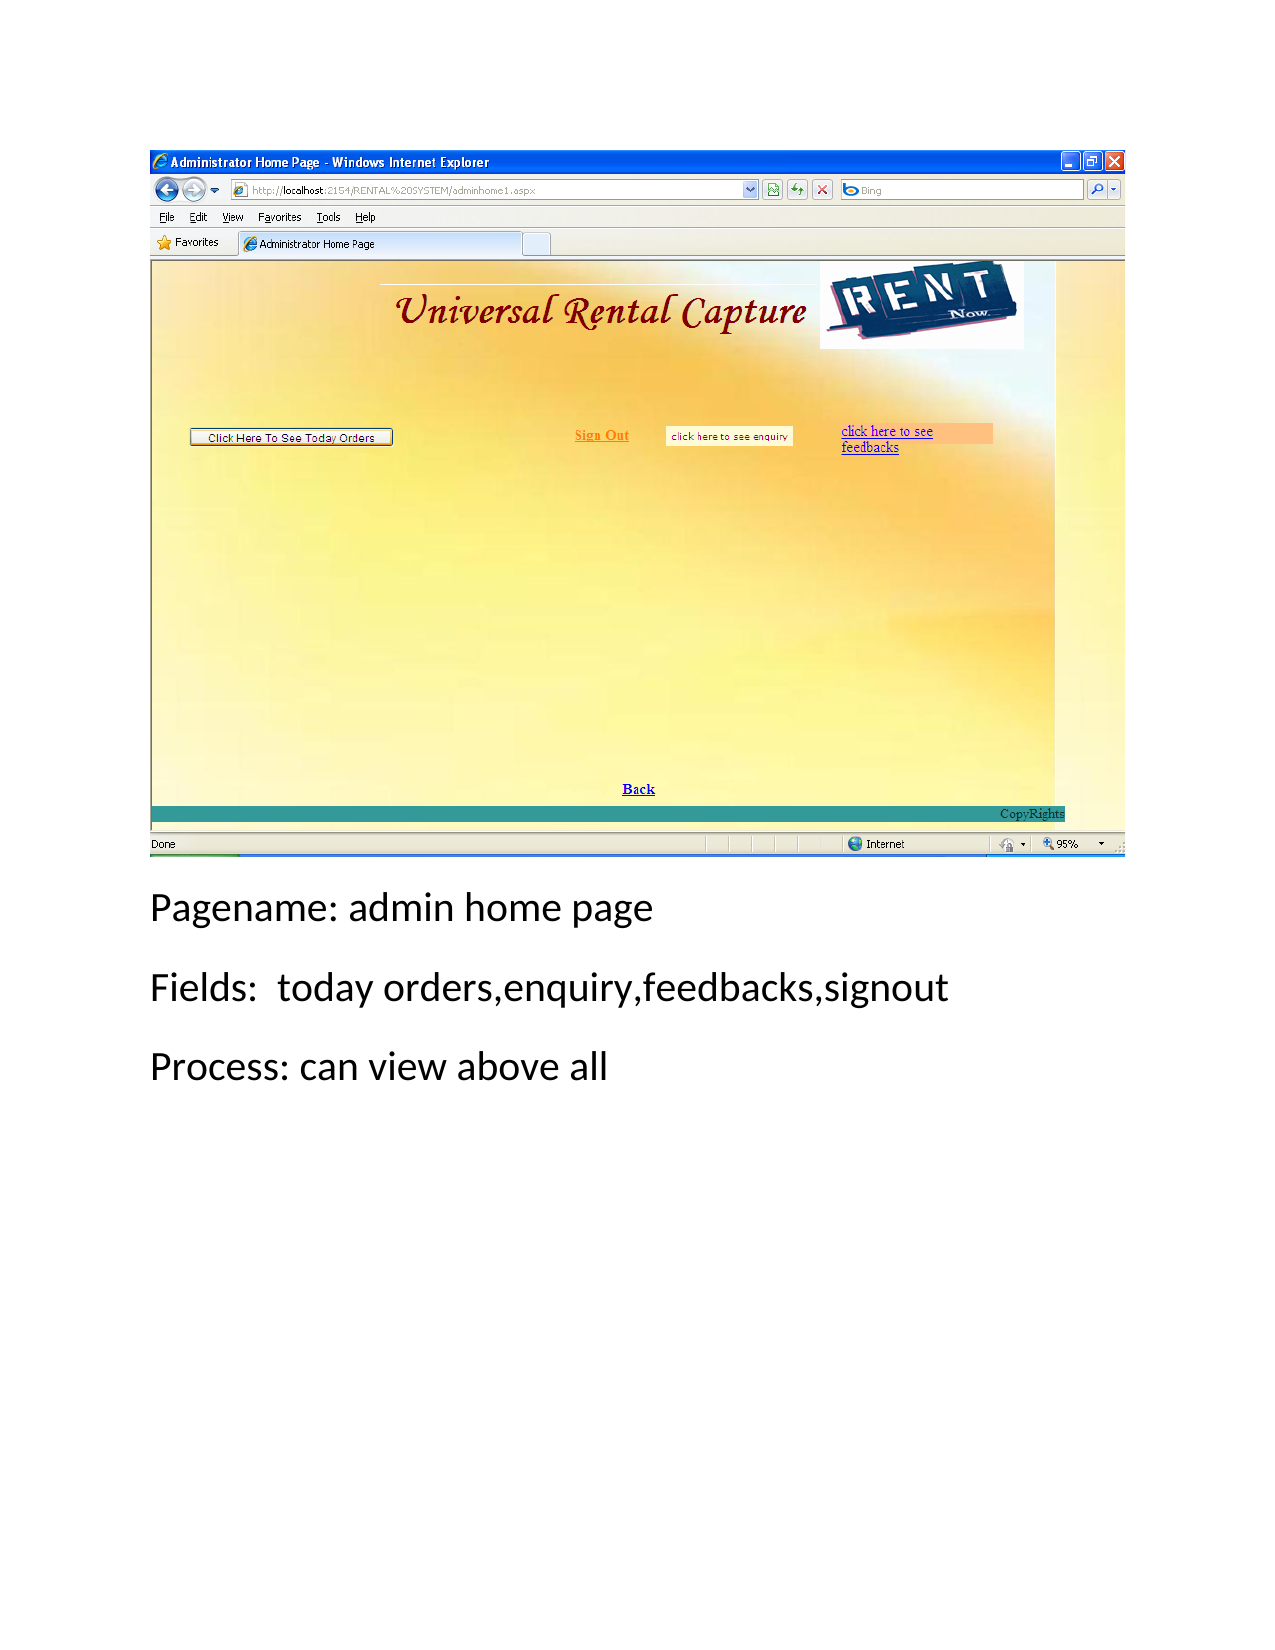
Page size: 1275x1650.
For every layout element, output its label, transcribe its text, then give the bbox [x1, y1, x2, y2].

text Fields: today orders,enquiry,feedbacks,signout [150, 961, 1125, 1011]
text Pagename: admin home page [150, 881, 1125, 932]
picture [150, 150, 1125, 857]
text Process: can view above all [150, 1040, 1125, 1091]
